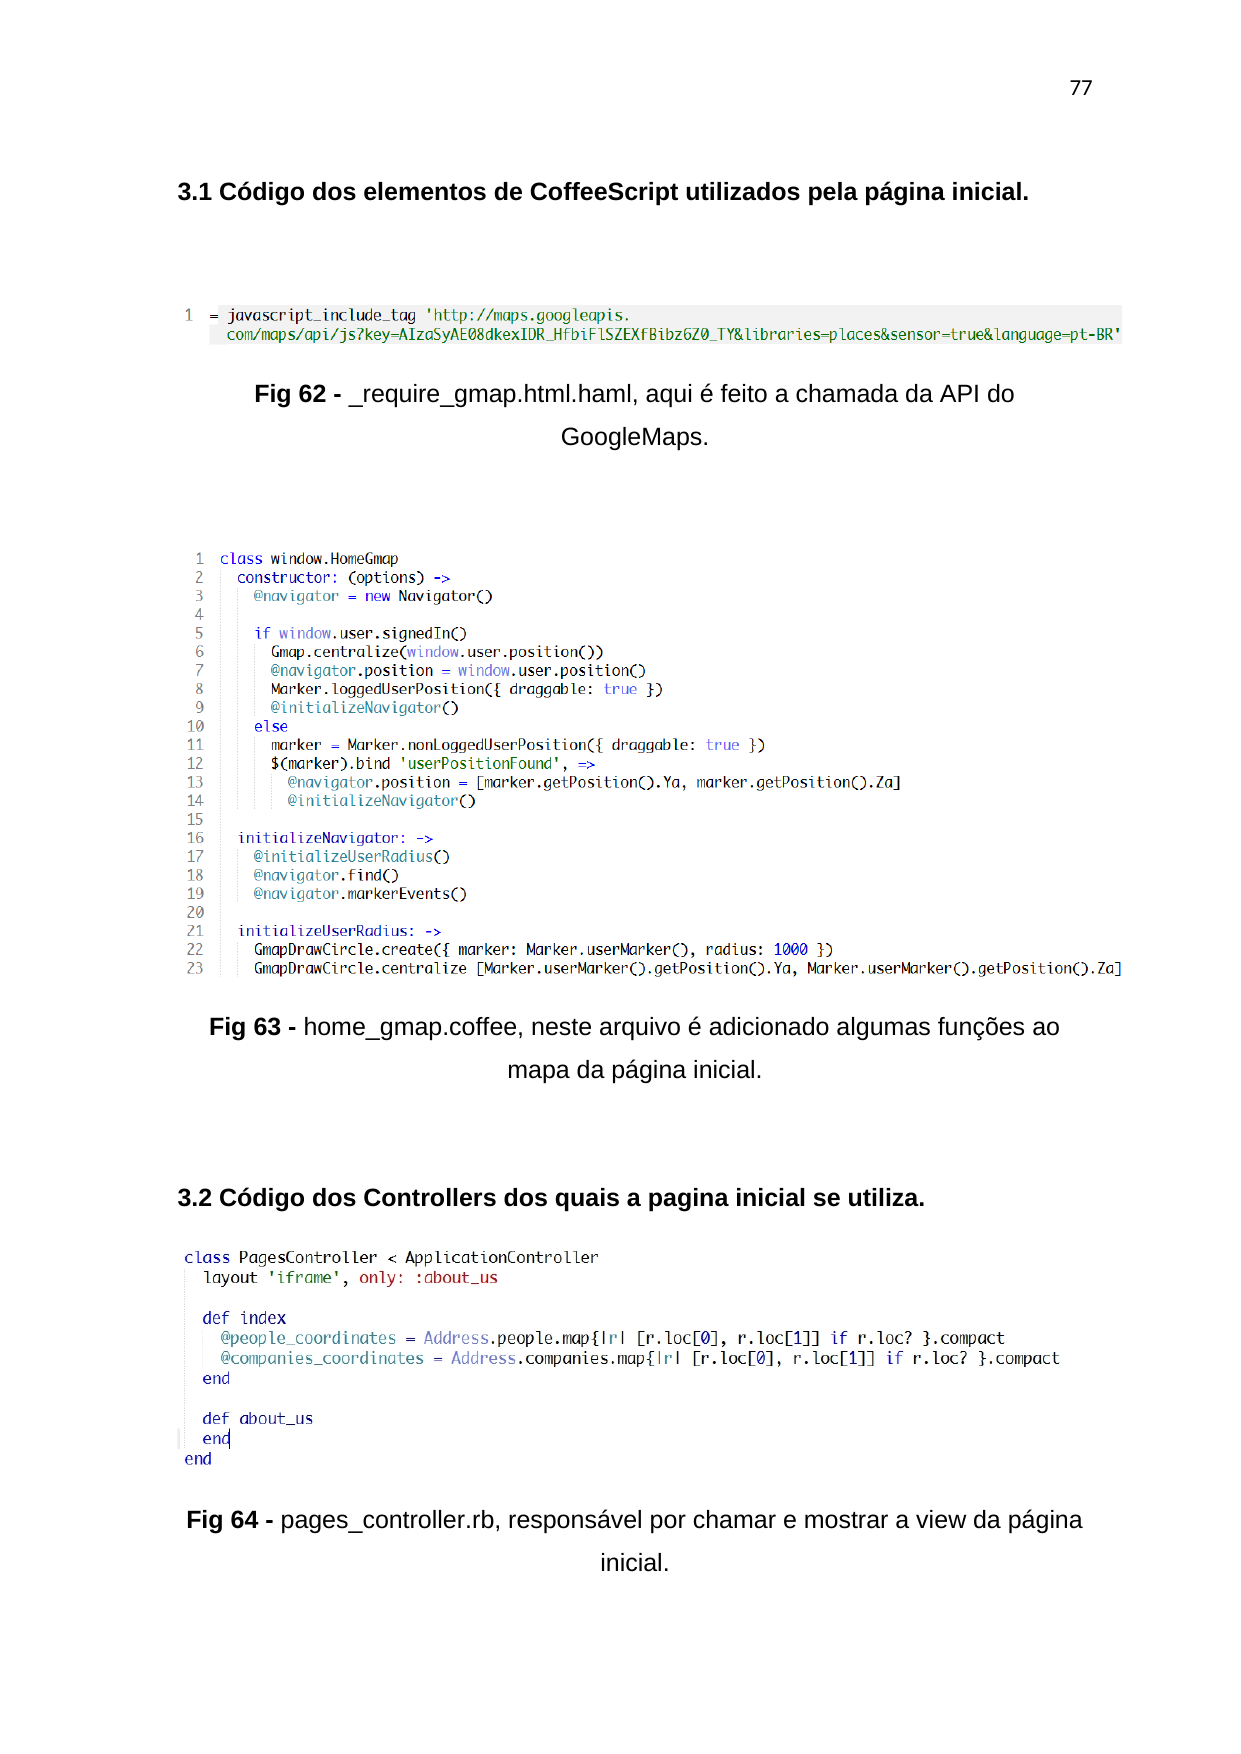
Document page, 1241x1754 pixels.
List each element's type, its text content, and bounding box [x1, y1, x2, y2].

text Fig 62 - _require_gmap.html.haml, aqui é feito a chamada da API do GoogleMaps. [177, 379, 1092, 451]
text 3.1 Código dos elementos de CoffeeScript utilizados pela página inicial. [177, 177, 1092, 206]
picture [177, 1246, 1064, 1470]
picture [177, 550, 1123, 977]
text Fig 64 - pages_controller.rb, responsável por chamar e mostrar a view da página inicial. [177, 1505, 1092, 1577]
text 3.2 Código dos Controllers dos quais a pagina inicial se utiliza. [177, 1183, 1092, 1211]
picture [177, 305, 1123, 345]
text Fig 63 - home_gmap.coffee, neste arquivo é adicionado algumas funções ao mapa da página inicial. [177, 1012, 1092, 1083]
